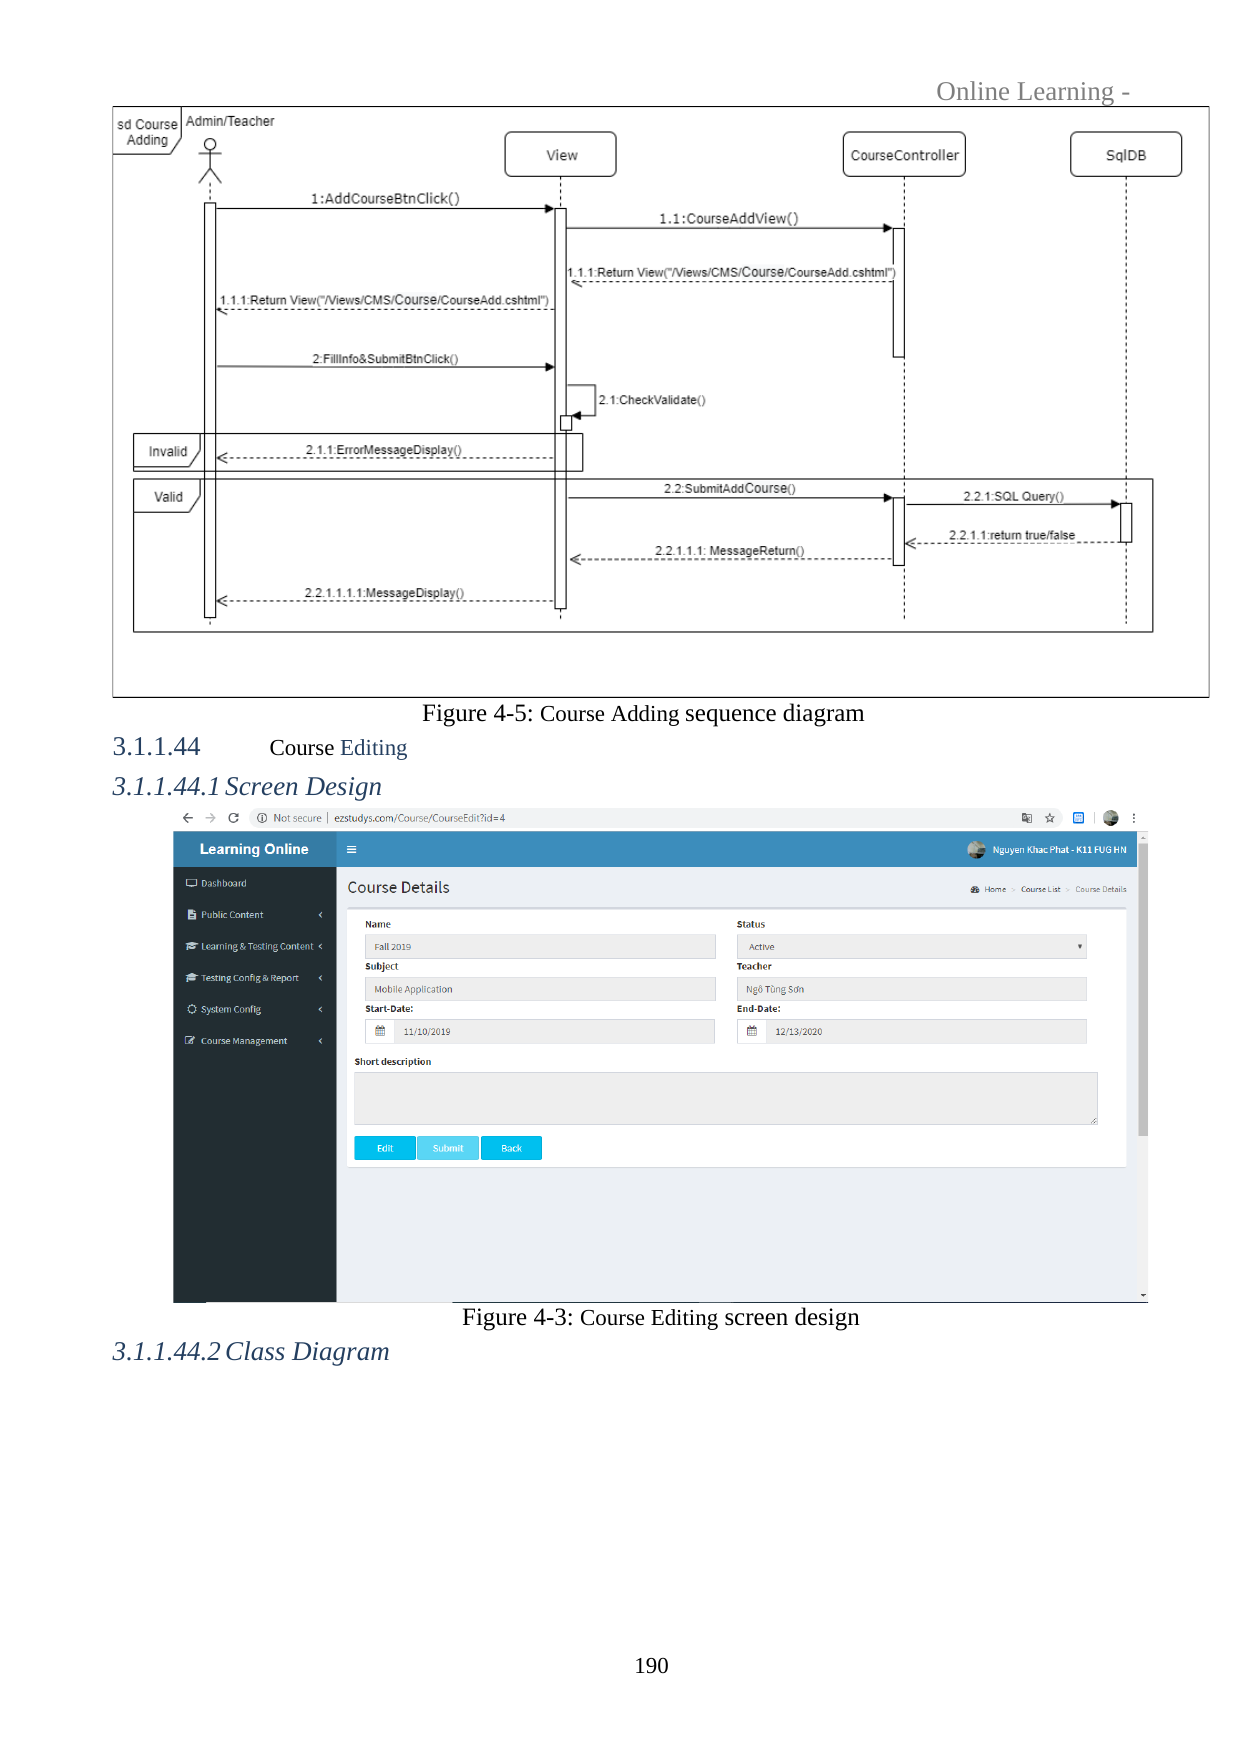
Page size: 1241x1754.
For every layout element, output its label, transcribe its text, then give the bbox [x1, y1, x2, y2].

subtitle Course Editing [112, 731, 1209, 762]
subtitle Class Diagram [112, 1335, 1209, 1366]
picture [112, 106, 1210, 698]
subtitle Screen Design [112, 770, 1209, 802]
text Figure 4-5: Course Adding sequence diagram [422, 698, 1209, 726]
picture [173, 806, 1149, 1303]
text Figure 4-3: Course Editing screen design [112, 1302, 1209, 1331]
